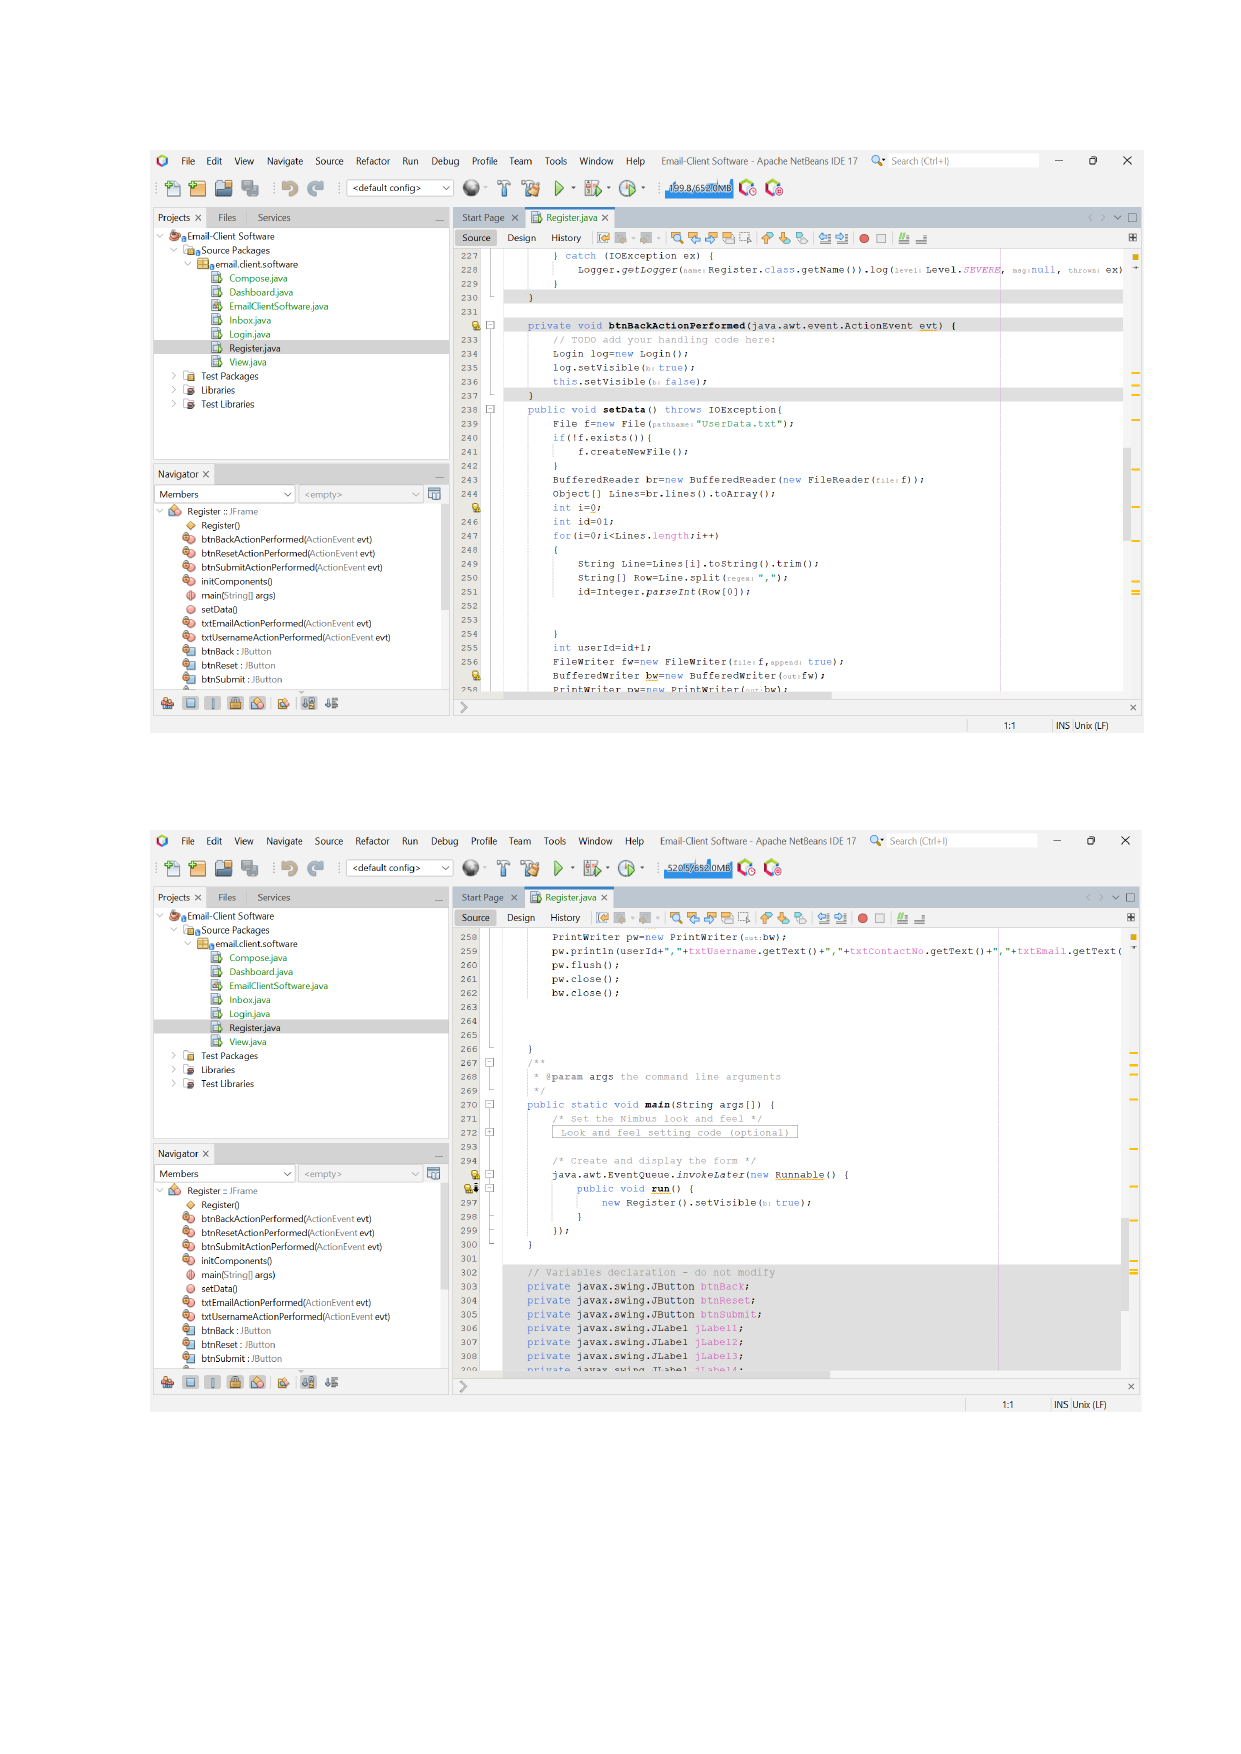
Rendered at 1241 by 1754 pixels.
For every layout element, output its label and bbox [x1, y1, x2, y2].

picture [150, 830, 1142, 1412]
picture [150, 150, 1144, 733]
